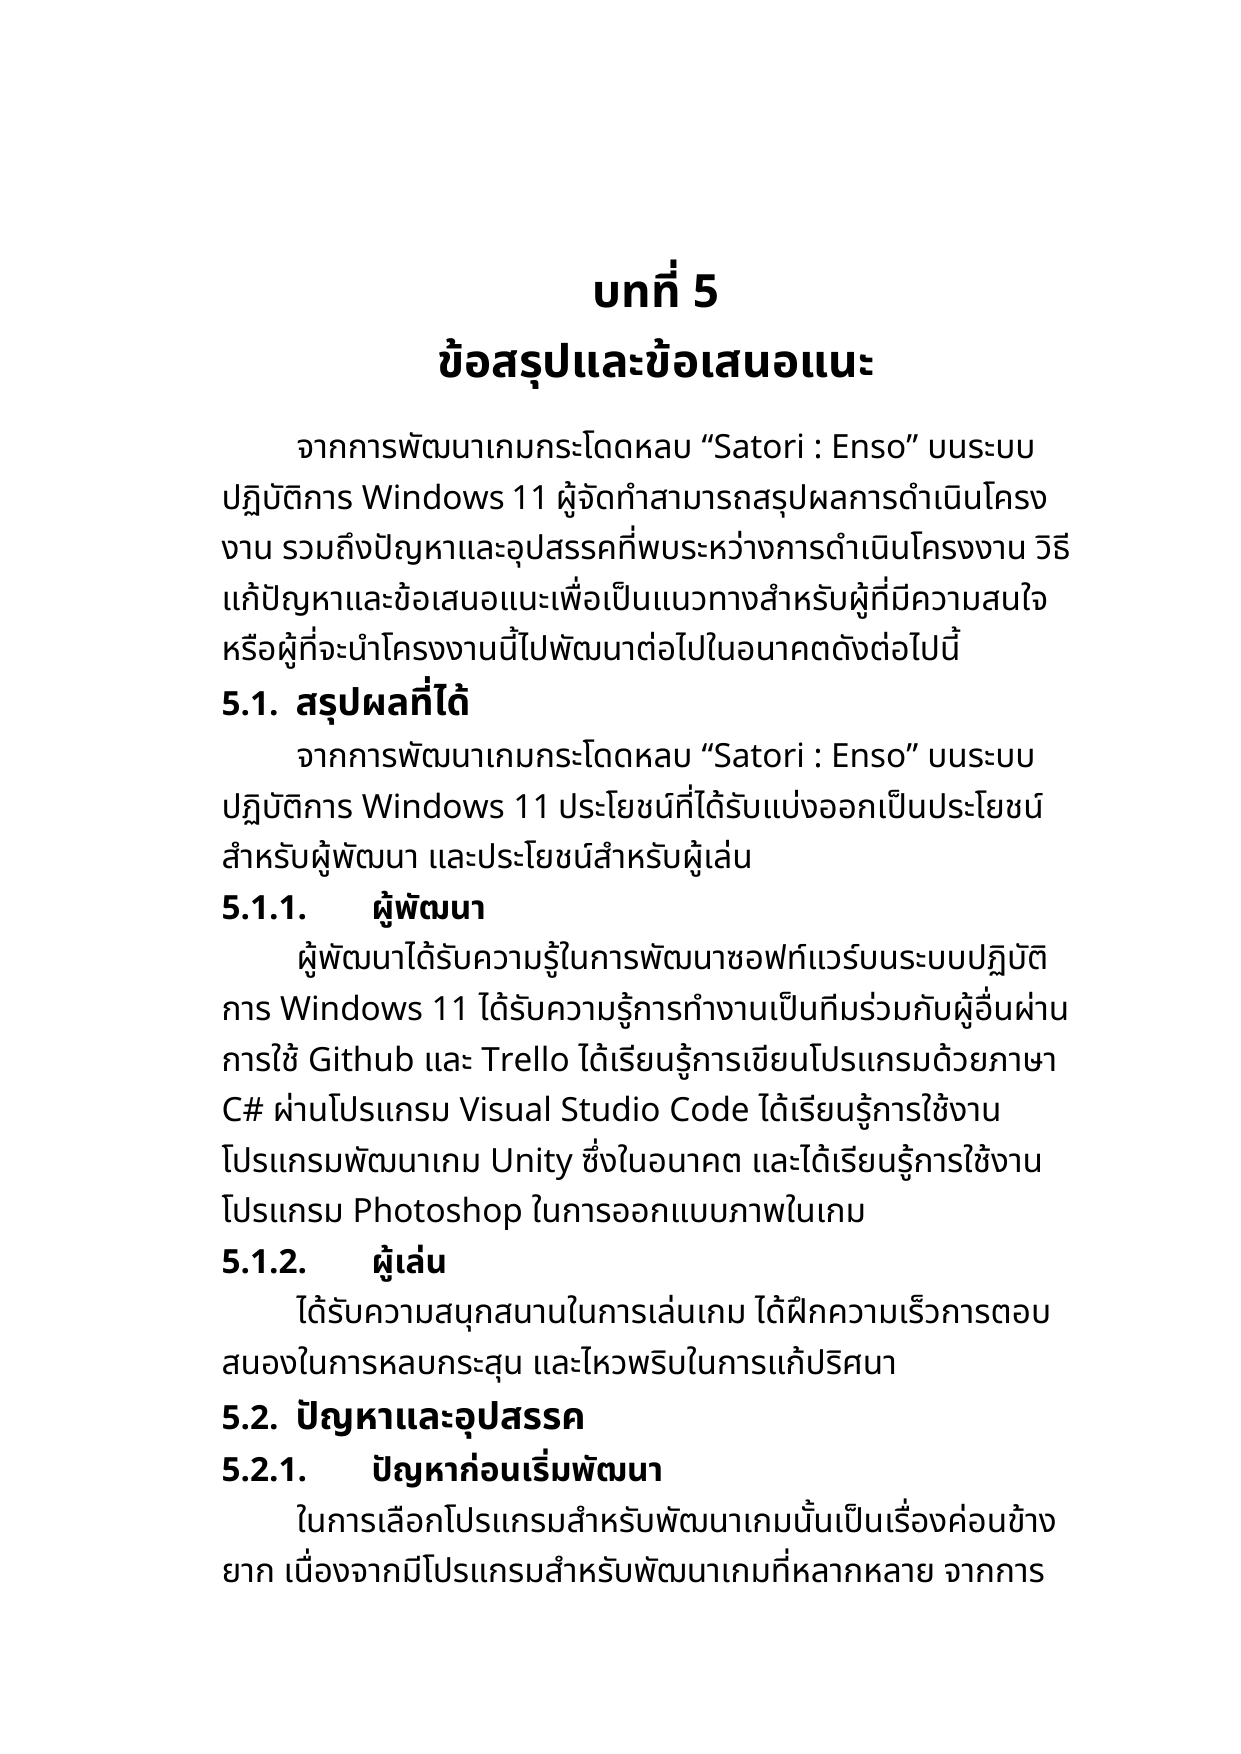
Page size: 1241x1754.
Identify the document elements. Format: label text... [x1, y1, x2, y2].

list ปัญหาก่อนเริ่มพัฒนา [221, 1446, 1090, 1497]
text ได้รับความสนุกสนานในการเล่นเกม ได้ฝึกความเร็วการตอบสนองในการหลบกระสุน และไหวพริบในการแก้ปริศนา [221, 1288, 1090, 1389]
list ผู้เล่น [221, 1238, 1090, 1288]
text ผู้พัฒนาได้รับความรู้ในการพัฒนาซอฟท์แวร์บนระบบปฏิบัติการ Windows 11 ได้รับความรู้การทำงานเป็นทีมร่วมกับผู้อื่นผ่านการใช้ Github และ Trello ได้เรียนรู้การเขียนโปรแกรมด้วยภาษา C# ผ่านโปรแกรม Visual Studio Code ได้เรียนรู้การใช้งานโปรแกรมพัฒนาเกม Unity ซึ่งในอนาคต และได้เรียนรู้การใช้งานโปรแกรม Photoshop ในการออกแบบภาพในเกม [221, 934, 1090, 1238]
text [221, 1497, 1090, 1597]
subtitle ข้อสรุปและข้อเสนอแนะ [221, 259, 1090, 398]
text จากการพัฒนาเกมกระโดดหลบ “Satori : Enso” บนระบบปฏิบัติการ Windows 11 ผู้จัดทำสามารถสรุปผลการดำเนินโครงงาน รวมถึงปัญหาและอุปสรรคที่พบระหว่างการดำเนินโครงงาน วิธีแก้ปัญหาและข้อเสนอแนะเพื่อเป็นแนวทางสำหรับผู้ที่มีความสนใจหรือผู้ที่จะนำโครงงานนี้ไปพัฒนาต่อไปในอนาคตดังต่อไปนี้ [221, 423, 1090, 675]
text จากการพัฒนาเกมกระโดดหลบ “Satori : Enso” บนระบบปฏิบัติการ Windows 11 ประโยชน์ที่ได้รับแบ่งออกเป็นประโยชน์สำหรับผู้พัฒนา และประโยชน์สำหรับผู้เล่น [221, 732, 1090, 884]
subtitle ปัญหาและอุปสรรค [221, 1389, 1090, 1446]
list ผู้พัฒนา [221, 884, 1090, 934]
subtitle สรุปผลที่ได้ [221, 675, 1090, 732]
